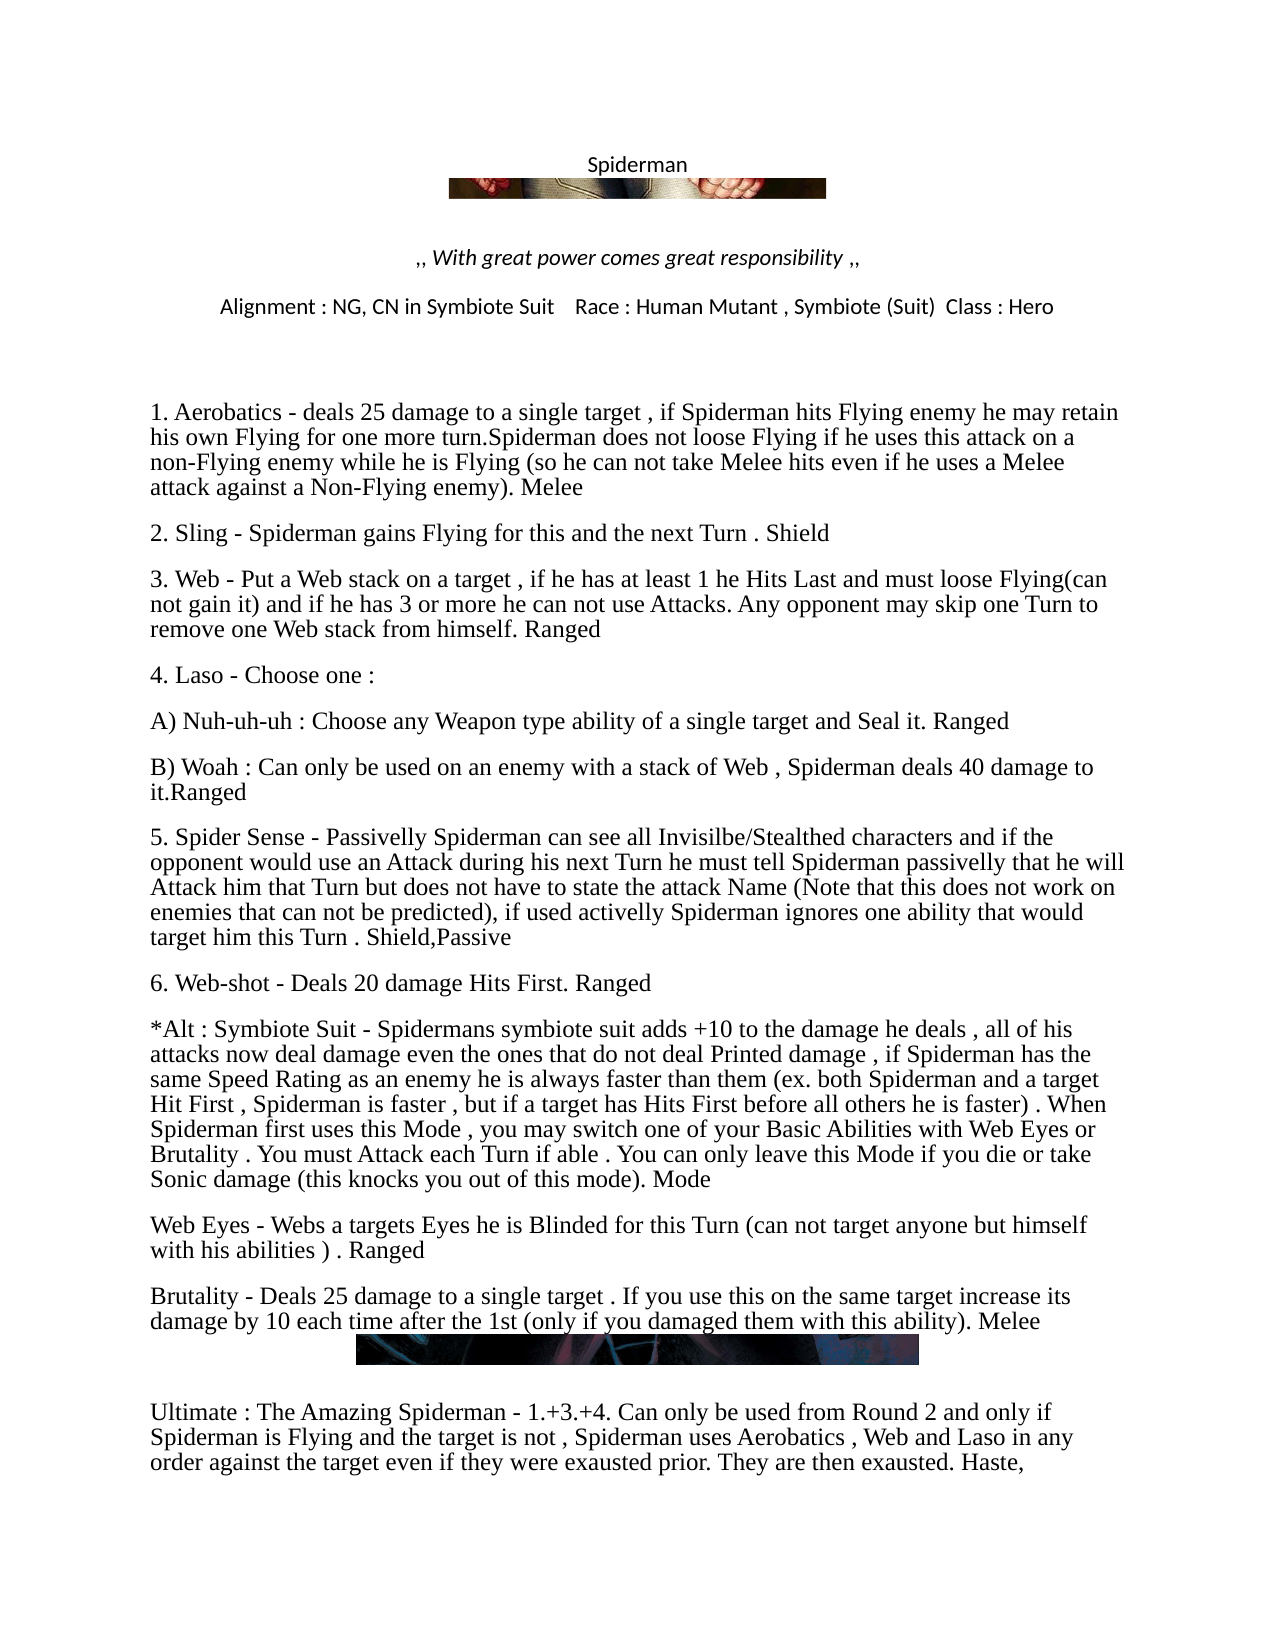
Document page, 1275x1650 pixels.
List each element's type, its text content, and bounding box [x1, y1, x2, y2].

text Alignment : NG, CN in Symbiote Suit Race : Human Mutant , Symbiote (Suit) Class : Hero [150, 291, 1125, 320]
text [150, 1401, 1125, 1476]
text 6. Web-shot - Deals 20 damage Hits First. Ranged [150, 972, 1125, 997]
text 4. Laso - Choose one : [150, 663, 1125, 688]
text 2. Sling - Spiderman gains Flying for this and the next Turn . Shield [150, 522, 1125, 547]
text *Alt : Symbiote Suit - Spidermans symbiote suit adds +10 to the damage he deals , all of his attacks now deal damage even the ones that do not deal Printed damage , if Spiderman has the same Speed Rating as an enemy he is always faster than them (ex. both Spiderman and a target Hit First , Spiderman is faster , but if a target has Hits First before all others he is faster) . When Spiderman first uses this Mode , you may switch one of your Basic Abilities with Web Eyes or Brutality . You must Attack each Turn if able . You can only leave this Mode if you die or take Sonic damage (this knocks you out of this mode). Mode [150, 1017, 1125, 1192]
text Brutality - Deals 25 damage to a single target . If you use this on the same target increase its damage by 10 each time after the 1st (only if you damaged them with this ability). Melee [150, 1284, 1125, 1334]
text A) Nuh-uh-uh : Choose any Weapon type ability of a single target and Seal it. Ranged [150, 709, 1125, 734]
text Spiderman [150, 150, 1125, 179]
text ,, With great power comes great responsibility ,, [150, 245, 1125, 270]
text 5. Spider Sense - Passivelly Spiderman can see all Invisilbe/Stealthed characters and if the opponent would use an Attack during his next Turn he must tell Spiderman passivelly that he will Attack him that Turn but does not have to state the attack Name (Note that this does not work on enemies that can not be predicted), if used activelly Spiderman ignores one ability that would target him this Turn . Shield,Passive [150, 826, 1125, 951]
text 3. Web - Put a Web stack on a target , if he has at least 1 he Hits Last and must loose Flying(can not gain it) and if he has 3 or more he can not use Attacks. Any opponent may skip one Turn to remove one Web stack from himself. Ranged [150, 567, 1125, 642]
text 1. Aerobatics - deals 25 damage to a single target , if Spiderman hits Flying enemy he may retain his own Flying for one more turn.Spiderman does not loose Flying if he uses this attack on a non-Flying enemy while he is Flying (so he can not take Melee hits even if he uses a Melee attack against a Non-Flying enemy). Melee [150, 401, 1125, 501]
text Web Eyes - Webs a targets Eyes he is Blinded for this Turn (can not target anyone but himself with his abilities ) . Ranged [150, 1213, 1125, 1263]
text B) Woah : Can only be used on an enemy with a stack of Web , Spiderman deals 40 damage to it.Ranged [150, 755, 1125, 805]
